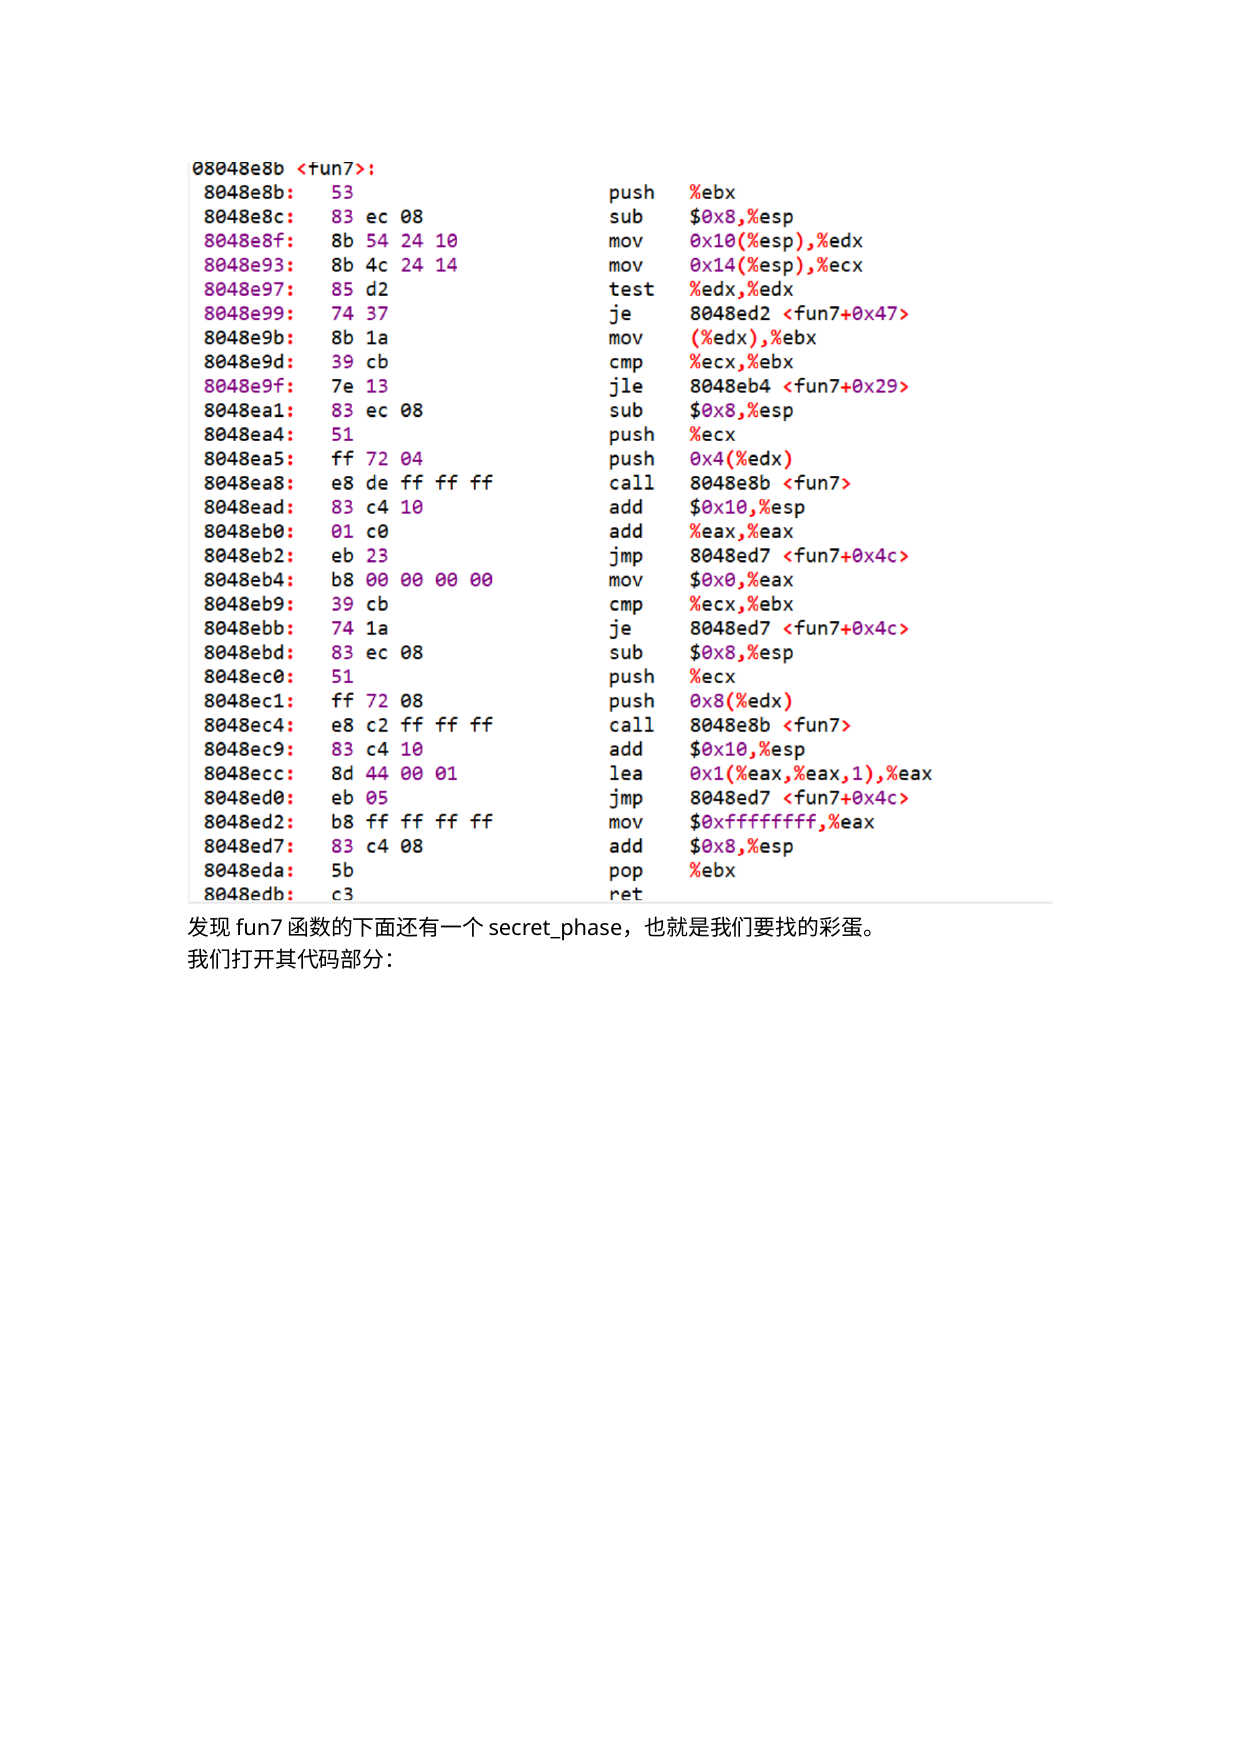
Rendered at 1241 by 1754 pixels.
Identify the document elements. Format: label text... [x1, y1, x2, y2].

picture [187, 162, 1053, 904]
text 我们打开其代码部分： [187, 942, 1053, 974]
text 发现fun7函数的下面还有一个secret_phase，也就是我们要找的彩蛋。 [187, 909, 1053, 942]
